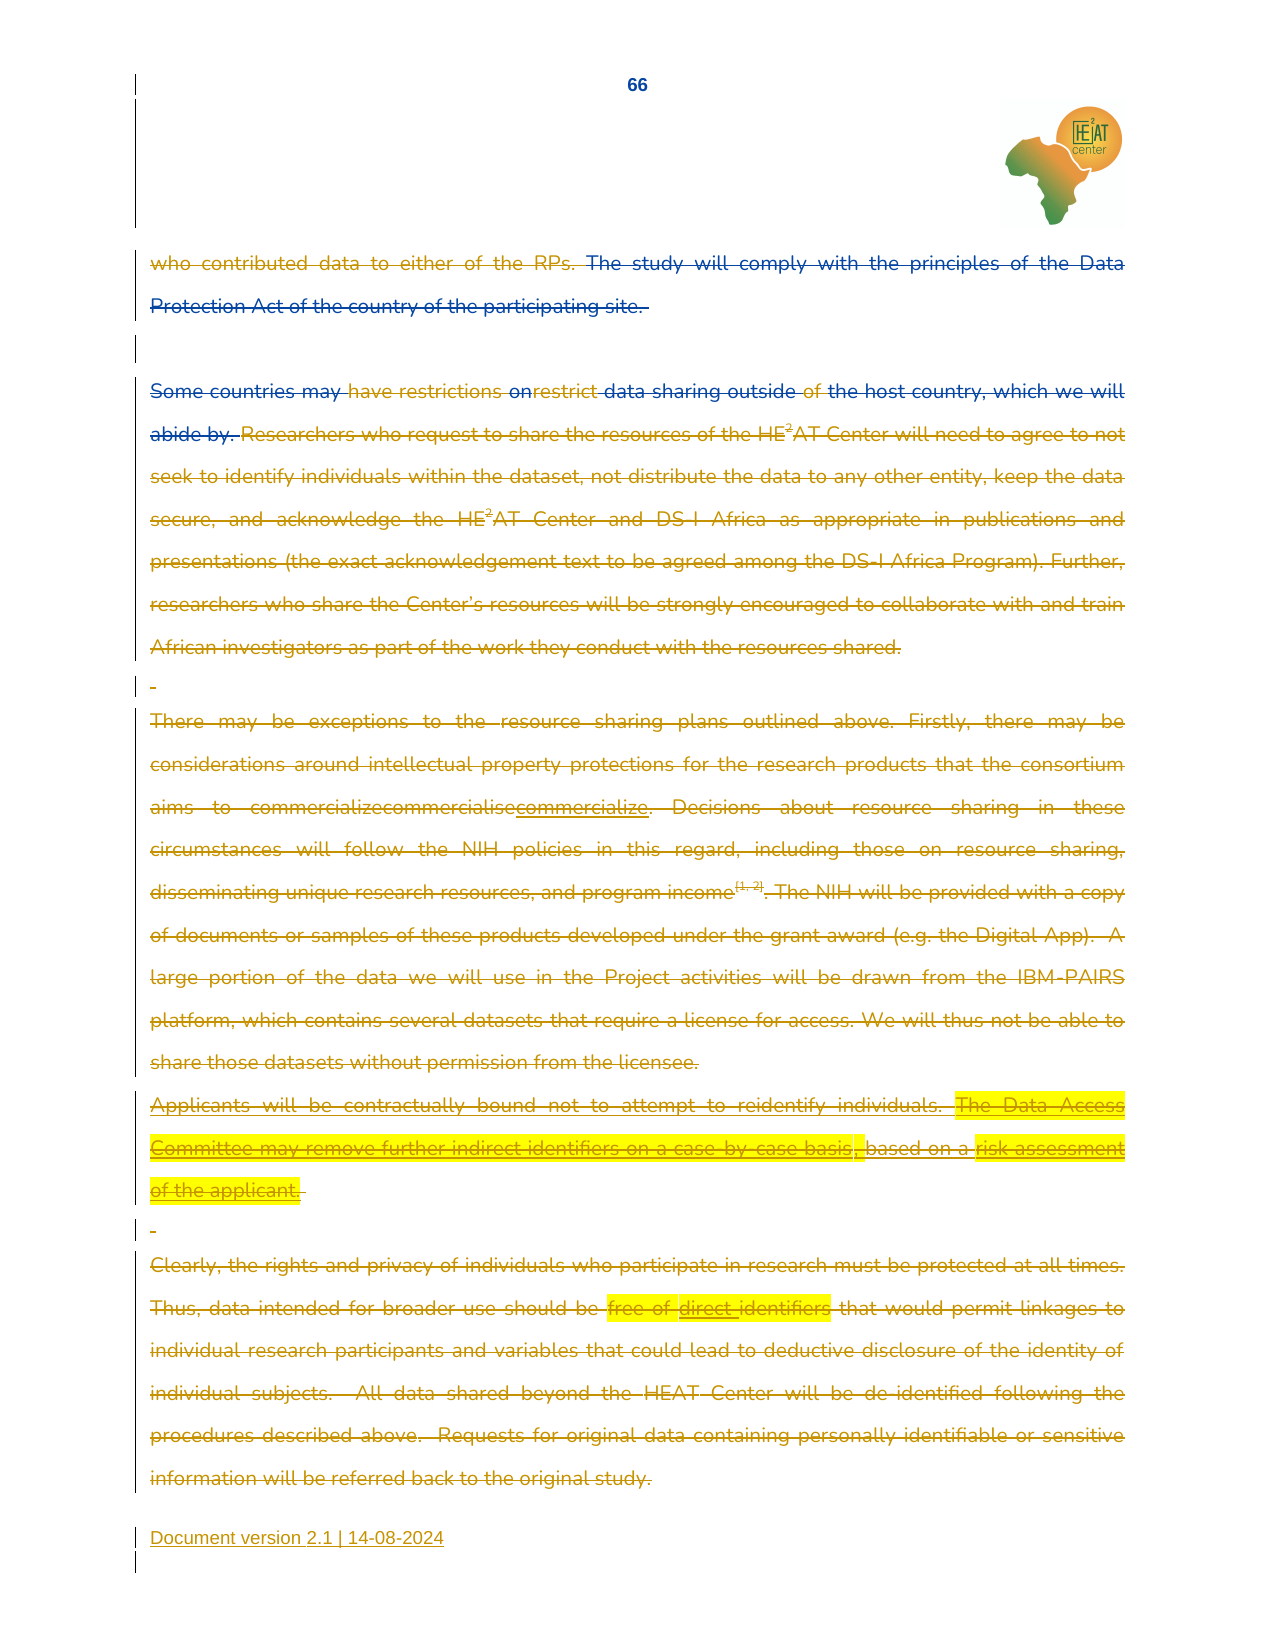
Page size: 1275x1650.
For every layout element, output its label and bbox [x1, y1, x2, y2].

picture [1000, 98, 1125, 228]
